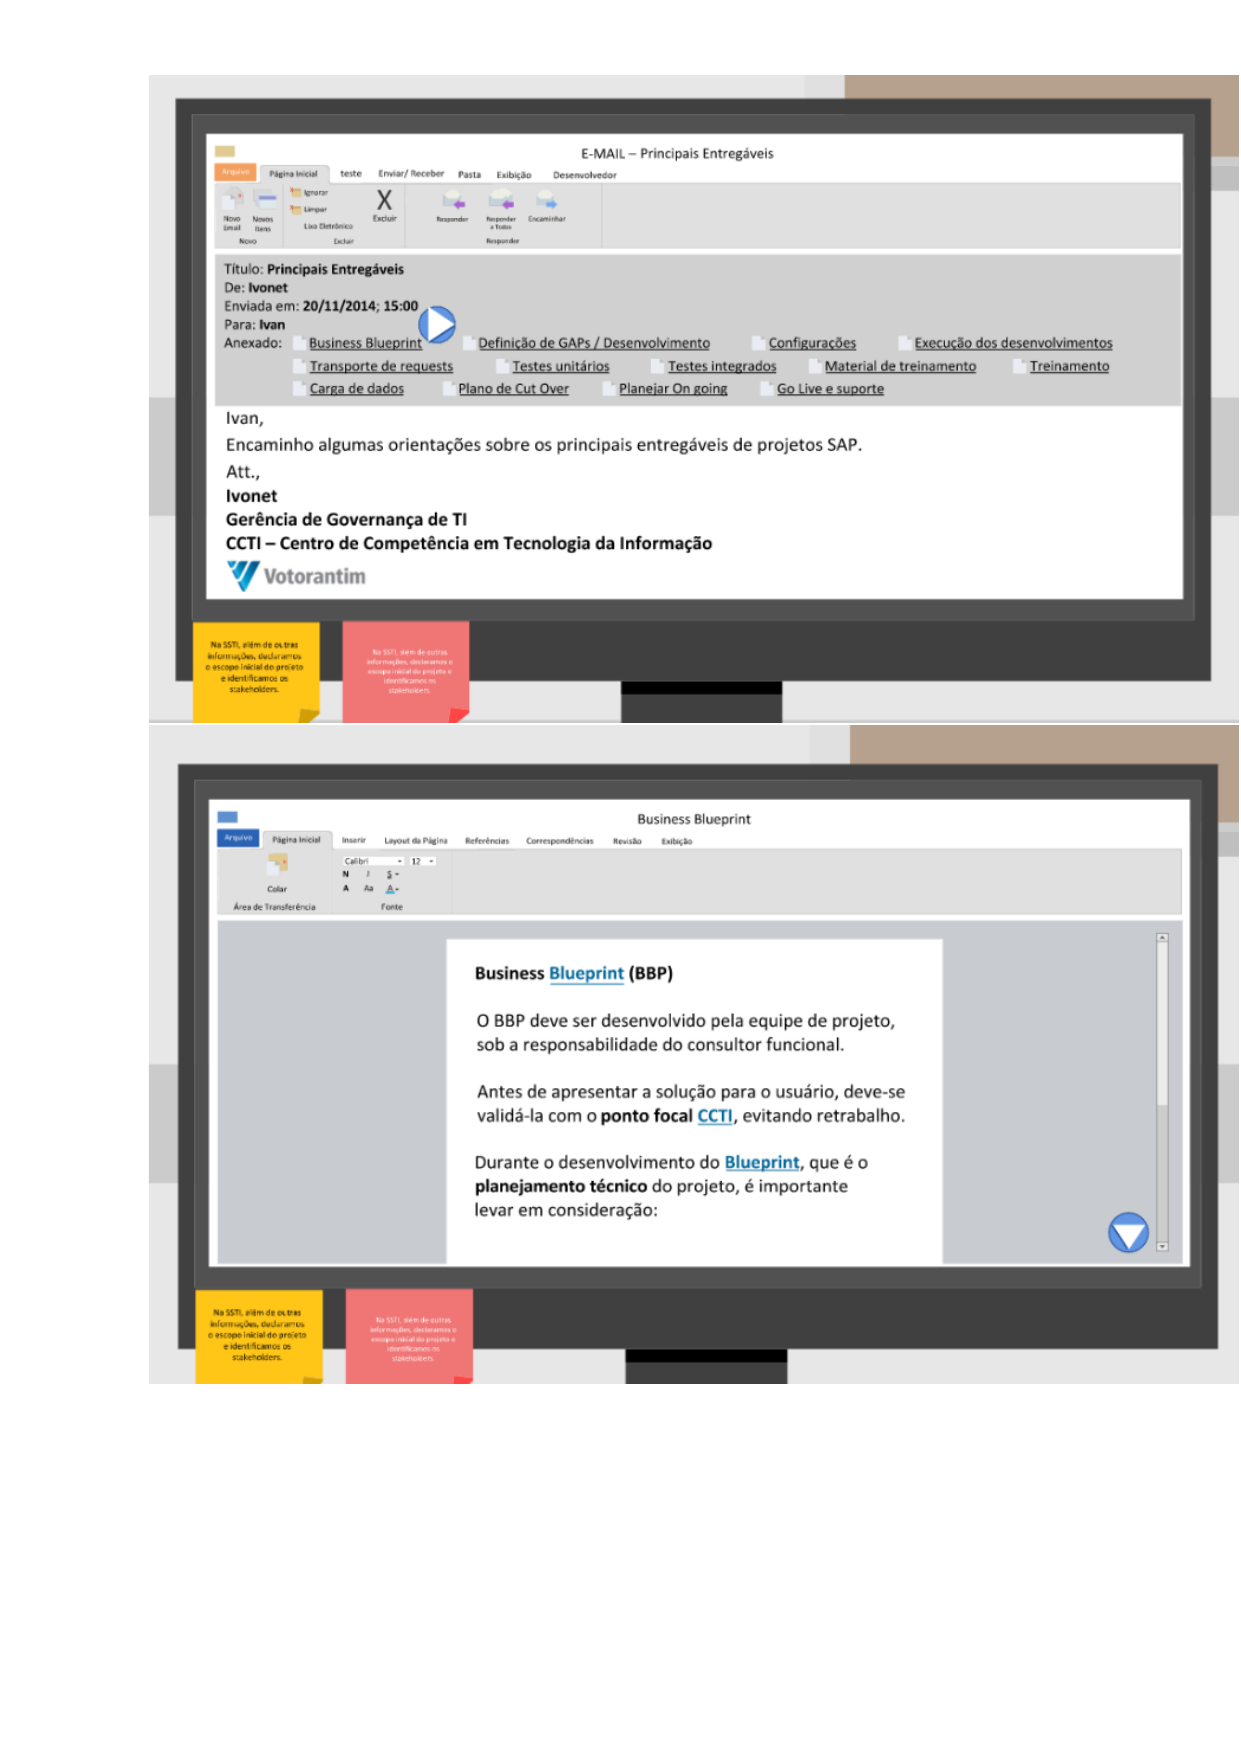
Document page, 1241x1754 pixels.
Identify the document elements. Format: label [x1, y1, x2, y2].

picture [148, 75, 1239, 723]
picture [148, 725, 1239, 1384]
